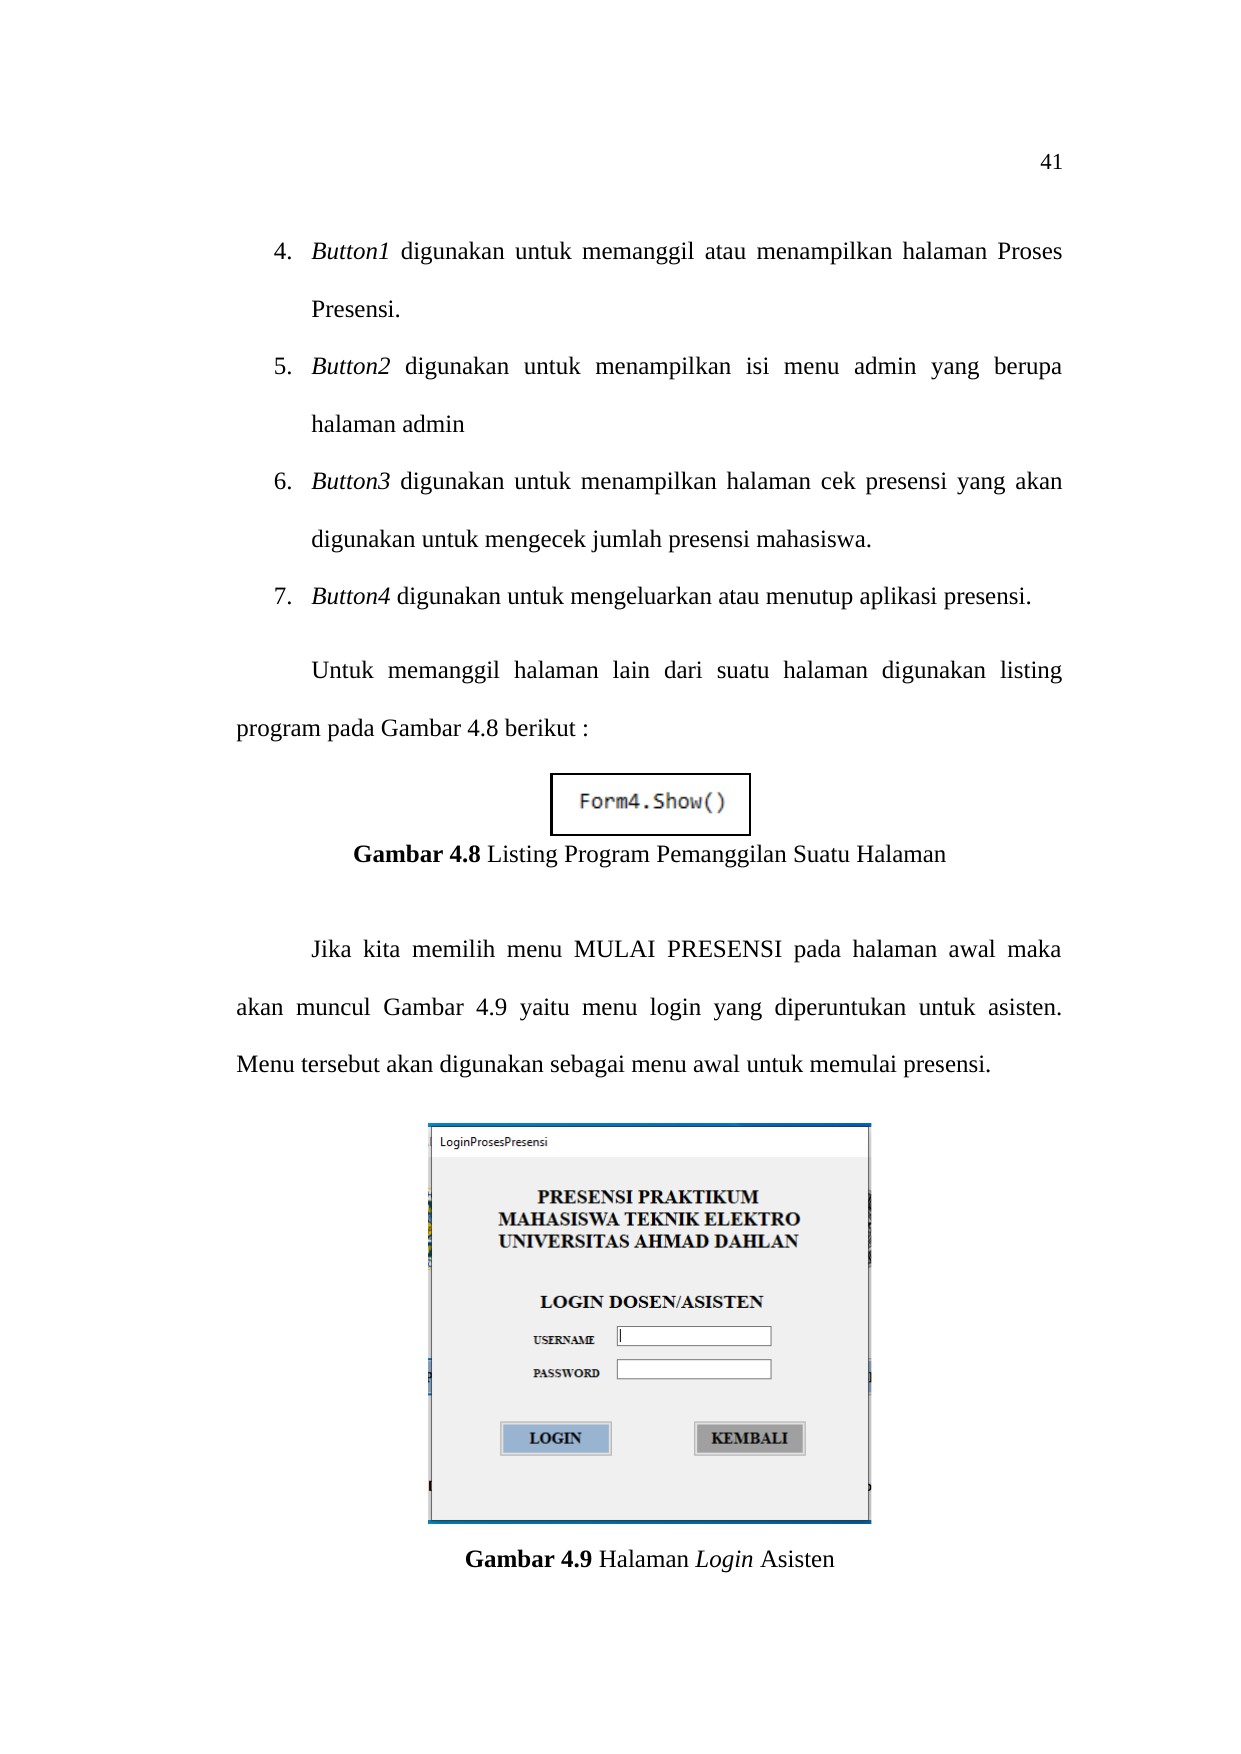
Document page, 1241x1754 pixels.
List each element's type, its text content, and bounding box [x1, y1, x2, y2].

text Gambar 4.9 Halaman Login Asisten [236, 1544, 1063, 1573]
picture [563, 787, 736, 820]
list Button4 digunakan untuk mengeluarkan atau menutup aplikasi presensi. [274, 581, 1063, 610]
list Button2 digunakan untuk menampilkan isi menu admin yang berupa halaman admin [274, 351, 1063, 437]
picture [428, 1123, 872, 1524]
text Gambar 4.8 Listing Program Pemanggilan Suatu Halaman [236, 839, 1063, 867]
text Untuk memanggil halaman lain dari suatu halaman digunakan listing program pada Gambar 4.8 berikut : [236, 655, 1063, 742]
text Jika kita memilih menu MULAI PRESENSI pada halaman awal maka akan muncul Gambar 4.9 yaitu menu login yang diperuntukan untuk asisten. Menu tersebut akan digunakan sebagai menu awal untuk memulai presensi. [236, 934, 1063, 1078]
list Button3 digunakan untuk menampilkan halaman cek presensi yang akan digunakan untuk mengecek jumlah presensi mahasiswa. [274, 466, 1063, 552]
list Button1 digunakan untuk memanggil atau menampilkan halaman Proses Presensi. [274, 236, 1063, 322]
